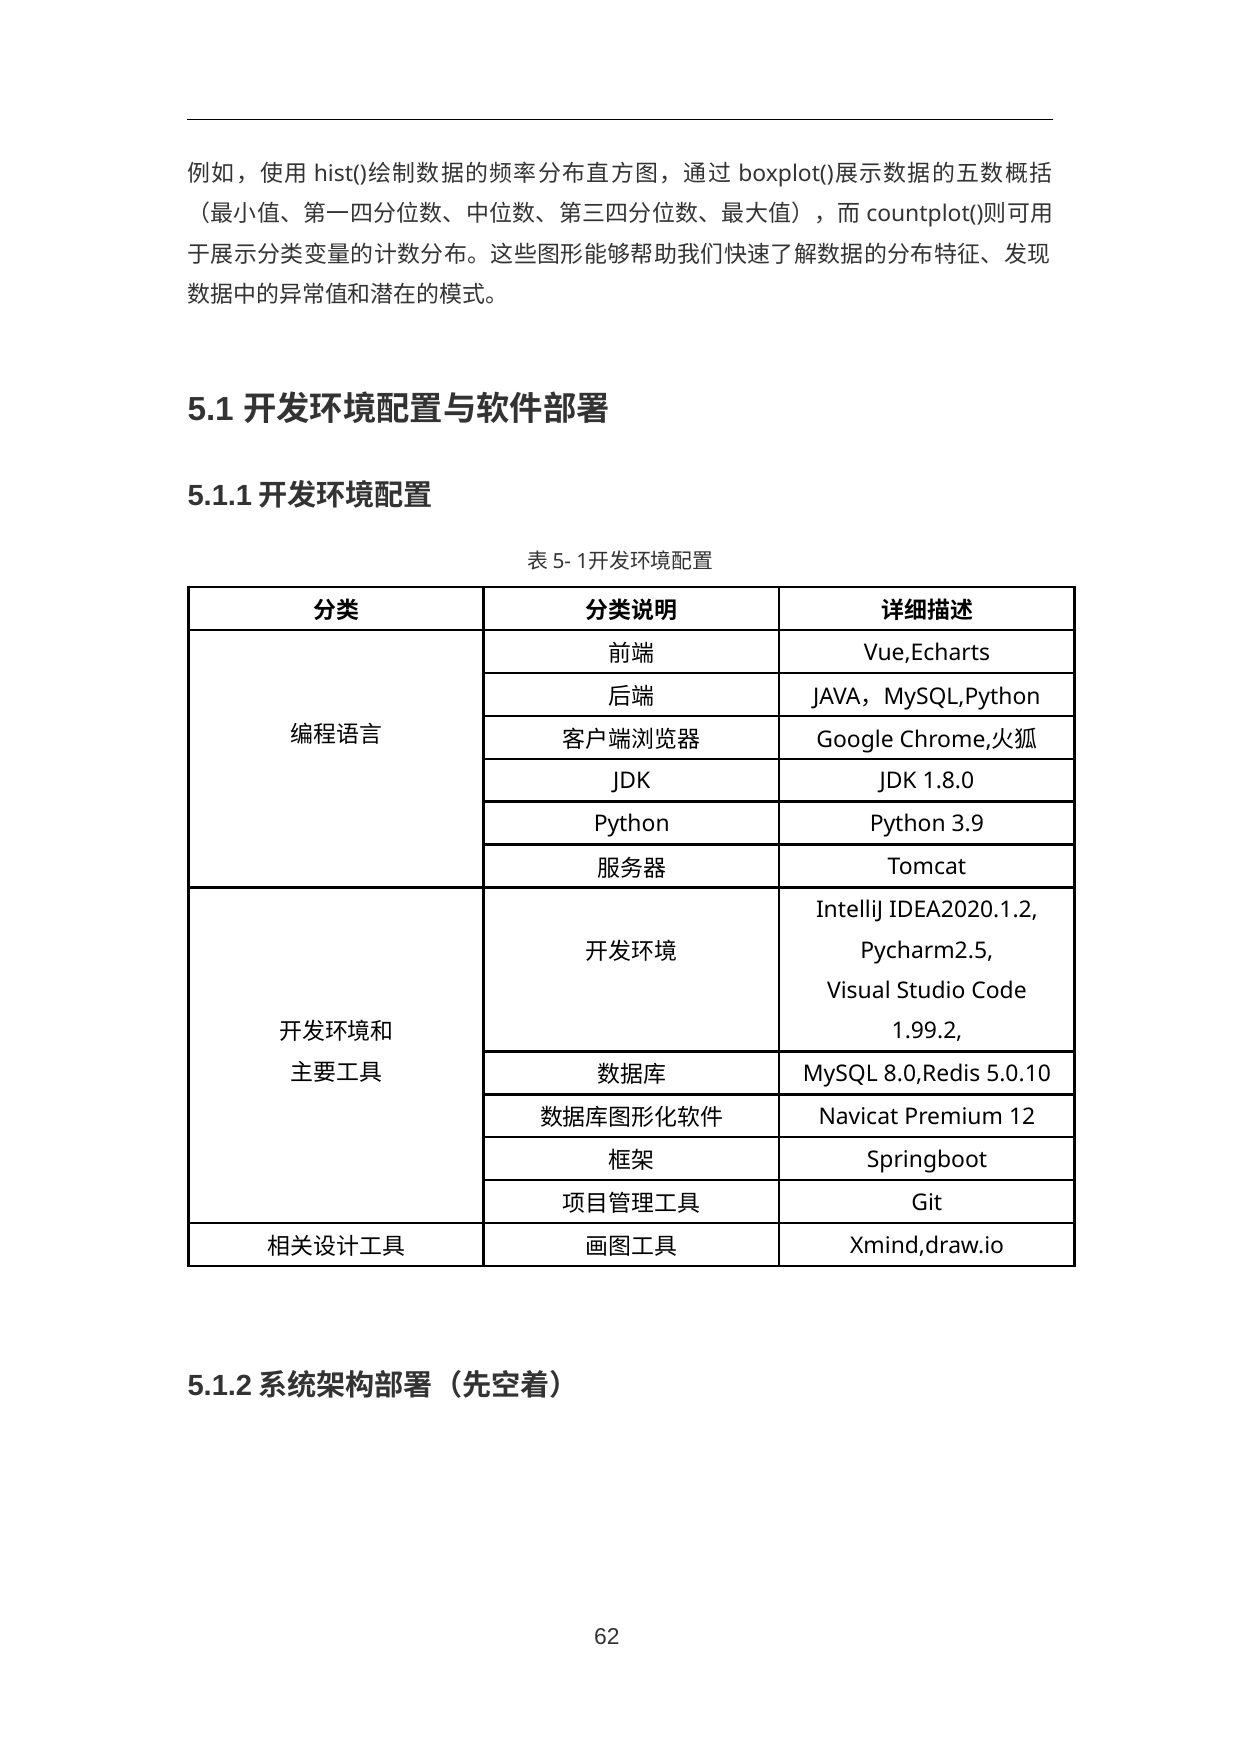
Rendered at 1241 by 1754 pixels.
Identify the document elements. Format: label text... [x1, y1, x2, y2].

table_header 分类说明 [485, 588, 778, 629]
table_cell JAVA，MySQL,Python [780, 674, 1073, 714]
table_cell 开发环境 [485, 889, 778, 1050]
table_cell 画图工具 [485, 1224, 778, 1264]
table_cell JDK [485, 760, 778, 800]
table_cell 项目管理工具 [485, 1181, 778, 1222]
table_header 详细描述 [780, 588, 1073, 629]
table_cell JDK 1.8.0 [780, 760, 1073, 800]
table_cell 数据库图形化软件 [485, 1096, 778, 1136]
table_cell 开发环境和 主要工具 [190, 889, 482, 1222]
table_cell Navicat Premium 12 [780, 1096, 1073, 1136]
table_cell 相关设计工具 [190, 1224, 482, 1264]
table_cell Git [780, 1181, 1073, 1222]
subtitle 5.1.1开发环境配置 [187, 452, 1053, 533]
table_cell 服务器 [485, 846, 778, 886]
table_cell MySQL 8.0,Redis 5.0.10 [780, 1053, 1073, 1093]
table_cell Google Chrome,火狐 [780, 717, 1073, 757]
table_cell Xmind,draw.io [780, 1224, 1073, 1264]
table_cell Springboot [780, 1138, 1073, 1179]
subtitle 5.1 开发环境配置与软件部署 [187, 365, 1053, 446]
table_cell 客户端浏览器 [485, 717, 778, 757]
table_cell 后端 [485, 674, 778, 714]
table_cell 框架 [485, 1138, 778, 1179]
table_cell Tomcat [780, 846, 1073, 886]
table_header 分类 [190, 588, 482, 629]
table_cell 编程语言 [190, 631, 482, 886]
text 表5- 1开发环境配置 [187, 539, 1053, 579]
table_cell IntelliJ IDEA2020.1.2, Pycharm2.5, Visual Studio Code 1.99.2, [780, 889, 1073, 1050]
subtitle 5.1.2系统架构部署（先空着） [187, 1342, 1053, 1423]
table_cell Vue,Echarts [780, 631, 1073, 672]
table_cell Python [485, 803, 778, 843]
table_cell Python 3.9 [780, 803, 1073, 843]
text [187, 151, 1053, 313]
table_cell 数据库 [485, 1053, 778, 1093]
table_cell 前端 [485, 631, 778, 672]
